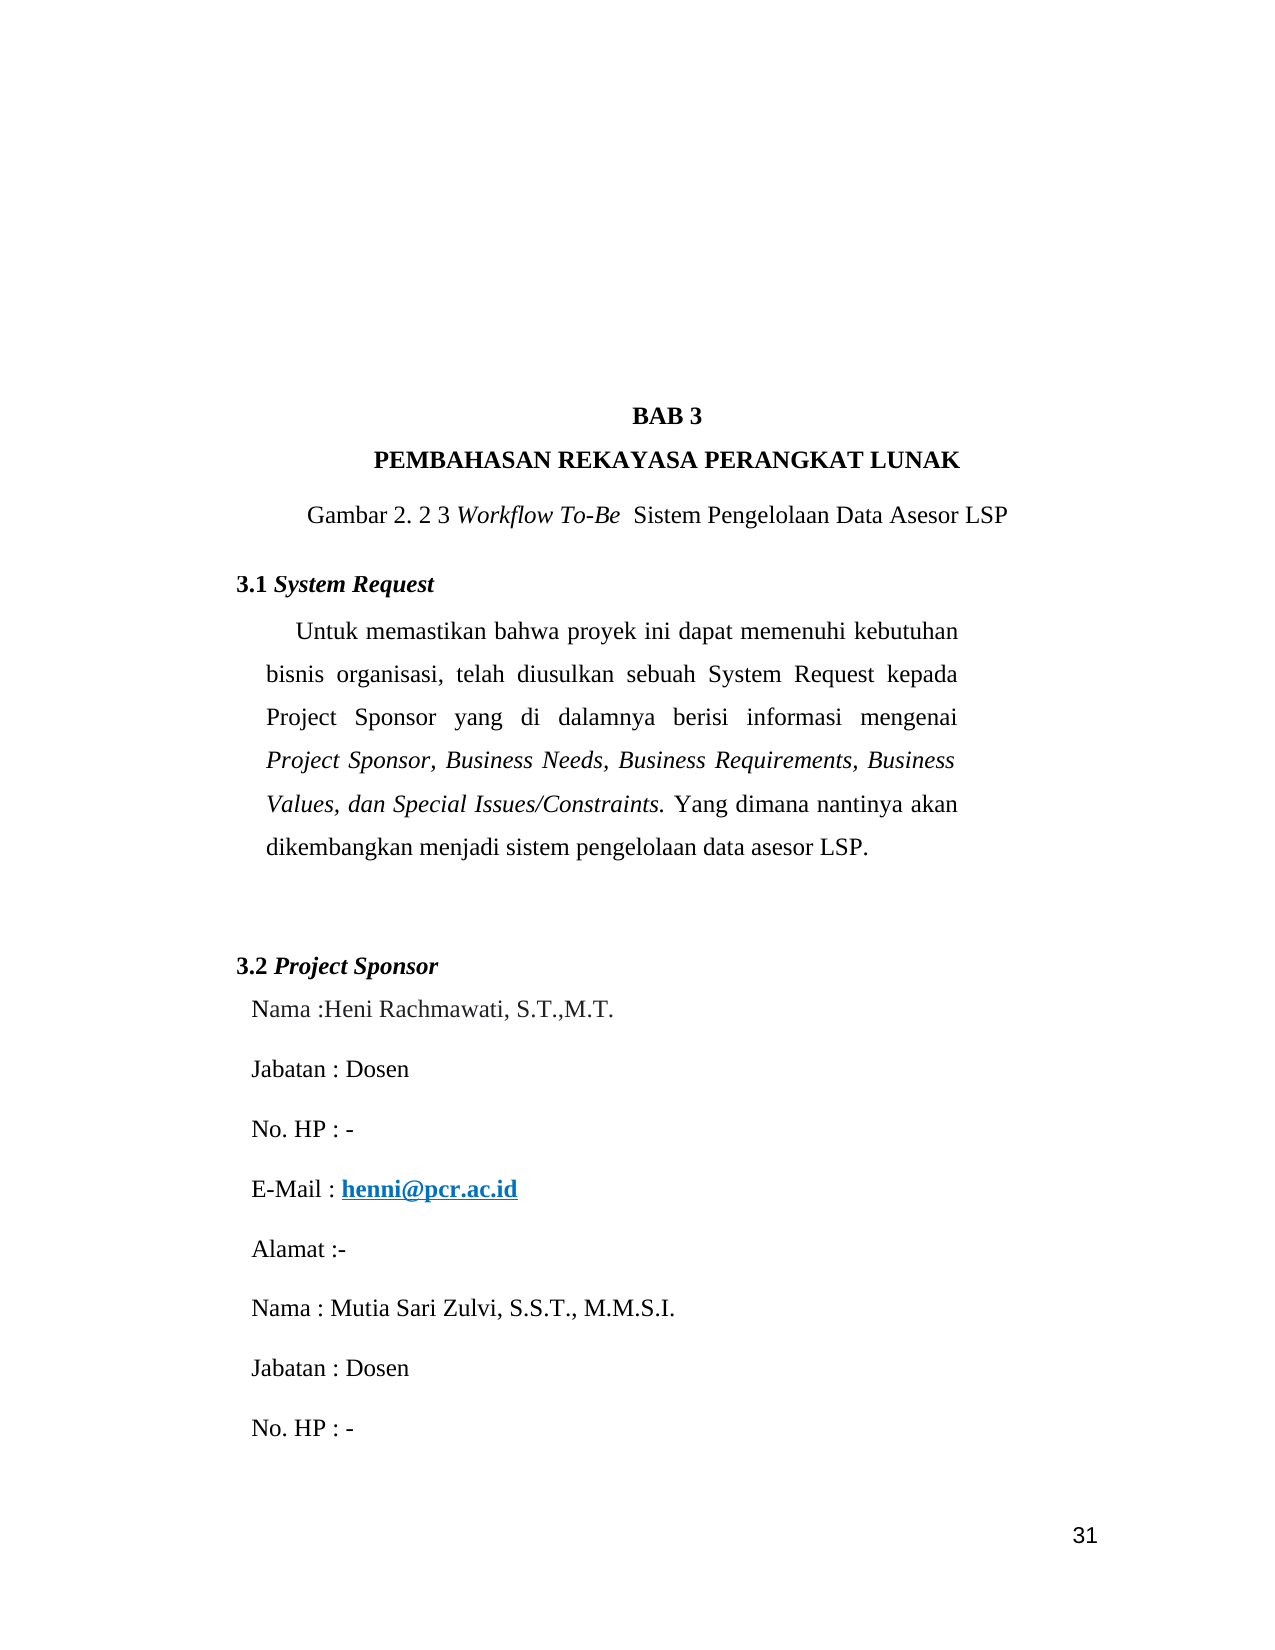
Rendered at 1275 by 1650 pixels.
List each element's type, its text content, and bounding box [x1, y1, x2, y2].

text E-Mail : henni@pcr.ac.id [251, 1174, 1098, 1203]
subtitle BAB 3 [236, 401, 1098, 430]
subtitle 3.1 System Request [236, 577, 1098, 597]
text Jabatan : Dosen [251, 1054, 1098, 1083]
text Nama :Heni Rachmawati, S.T.,M.T. [251, 994, 1098, 1023]
text Jabatan : Dosen [251, 1353, 1098, 1382]
subtitle PEMBAHASAN REKAYASA PERANGKAT LUNAK [236, 445, 1098, 474]
subtitle 3.2 Project Sponsor [236, 951, 1098, 980]
text No. HP : - [251, 1413, 1098, 1442]
text Alamat :- [251, 1234, 1098, 1262]
text Nama : Mutia Sari Zulvi, S.S.T., M.M.S.I. [251, 1293, 1098, 1322]
text No. HP : - [251, 1114, 1098, 1143]
text Untuk memastikan bahwa proyek ini dapat memenuhi kebutuhan bisnis organisasi, telah diusulkan sebuah System Request kepada Project Sponsor yang di dalamnya berisi informasi mengenai Project Sponsor, Business Needs, Business Requirements, Business Values, dan Special Issues/Constraints. Yang dimana nantinya akan dikembangkan menjadi sistem pengelolaan data asesor LSP. [266, 616, 958, 861]
